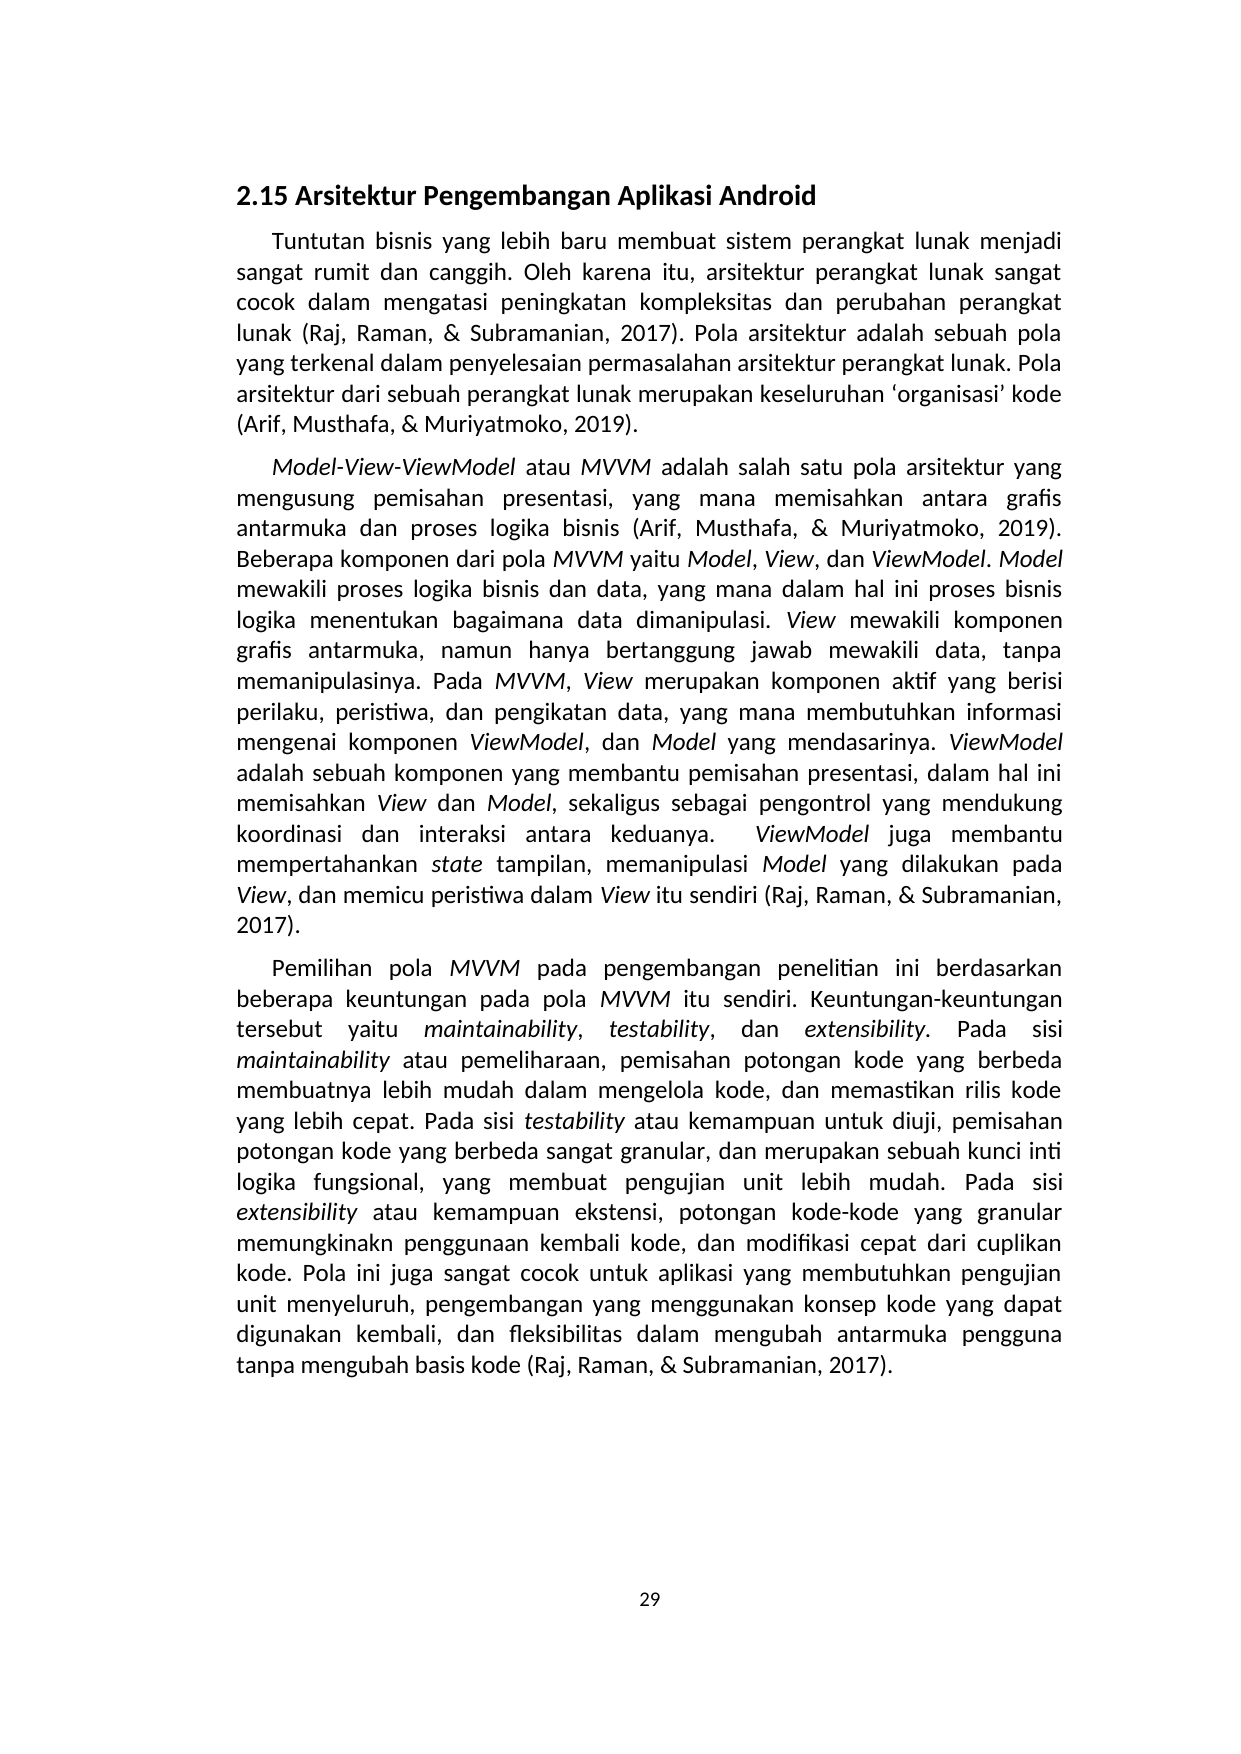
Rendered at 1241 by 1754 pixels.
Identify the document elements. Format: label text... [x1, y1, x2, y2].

text Model-View-ViewModel atau MVVM adalah salah satu pola arsitektur yang mengusung pemisahan presentasi, yang mana memisahkan antara grafis antarmuka dan proses logika bisnis (Arif, Musthafa, & Muriyatmoko, 2019). Beberapa komponen dari pola MVVM yaitu Model, View, dan ViewModel. Model mewakili proses logika bisnis dan data, yang mana dalam hal ini proses bisnis logika menentukan bagaimana data dimanipulasi. View mewakili komponen grafis antarmuka, namun hanya bertanggung jawab mewakili data, tanpa memanipulasinya. Pada MVVM, View merupakan komponen aktif yang berisi perilaku, peristiwa, dan pengikatan data, yang mana membutuhkan informasi mengenai komponen ViewModel, dan Model yang mendasarinya. ViewModel adalah sebuah komponen yang membantu pemisahan presentasi, dalam hal ini memisahkan View dan Model, sekaligus sebagai pengontrol yang mendukung koordinasi dan interaksi antara keduanya. ViewModel juga membantu mempertahankan state tampilan, memanipulasi Model yang dilakukan pada View, dan memicu peristiwa dalam View itu sendiri (Raj, Raman, & Subramanian, 2017). [236, 451, 1063, 940]
text Tuntutan bisnis yang lebih baru membuat sistem perangkat lunak menjadi sangat rumit dan canggih. Oleh karena itu, arsitektur perangkat lunak sangat cocok dalam mengatasi peningkatan kompleksitas dan perubahan perangkat lunak (Raj, Raman, & Subramanian, 2017). Pola arsitektur adalah sebuah pola yang terkenal dalam penyelesaian permasalahan arsitektur perangkat lunak. Pola arsitektur dari sebuah perangkat lunak merupakan keseluruhan ‘organisasi’ kode (Arif, Musthafa, & Muriyatmoko, 2019). [236, 225, 1063, 439]
subtitle Arsitektur Pengembangan Aplikasi Android [236, 177, 1063, 213]
text Pemilihan pola MVVM pada pengembangan penelitian ini berdasarkan beberapa keuntungan pada pola MVVM itu sendiri. Keuntungan-keuntungan tersebut yaitu maintainability, testability, dan extensibility. Pada sisi maintainability atau pemeliharaan, pemisahan potongan kode yang berbeda membuatnya lebih mudah dalam mengelola kode, dan memastikan rilis kode yang lebih cepat. Pada sisi testability atau kemampuan untuk diuji, pemisahan potongan kode yang berbeda sangat granular, dan merupakan sebuah kunci inti logika fungsional, yang membuat pengujian unit lebih mudah. Pada sisi extensibility atau kemampuan ekstensi, potongan kode-kode yang granular memungkinakn penggunaan kembali kode, dan modifikasi cepat dari cuplikan kode. Pola ini juga sangat cocok untuk aplikasi yang membutuhkan pengujian unit menyeluruh, pengembangan yang menggunakan konsep kode yang dapat digunakan kembali, dan fleksibilitas dalam mengubah antarmuka pengguna tanpa mengubah basis kode (Raj, Raman, & Subramanian, 2017). [236, 952, 1063, 1379]
